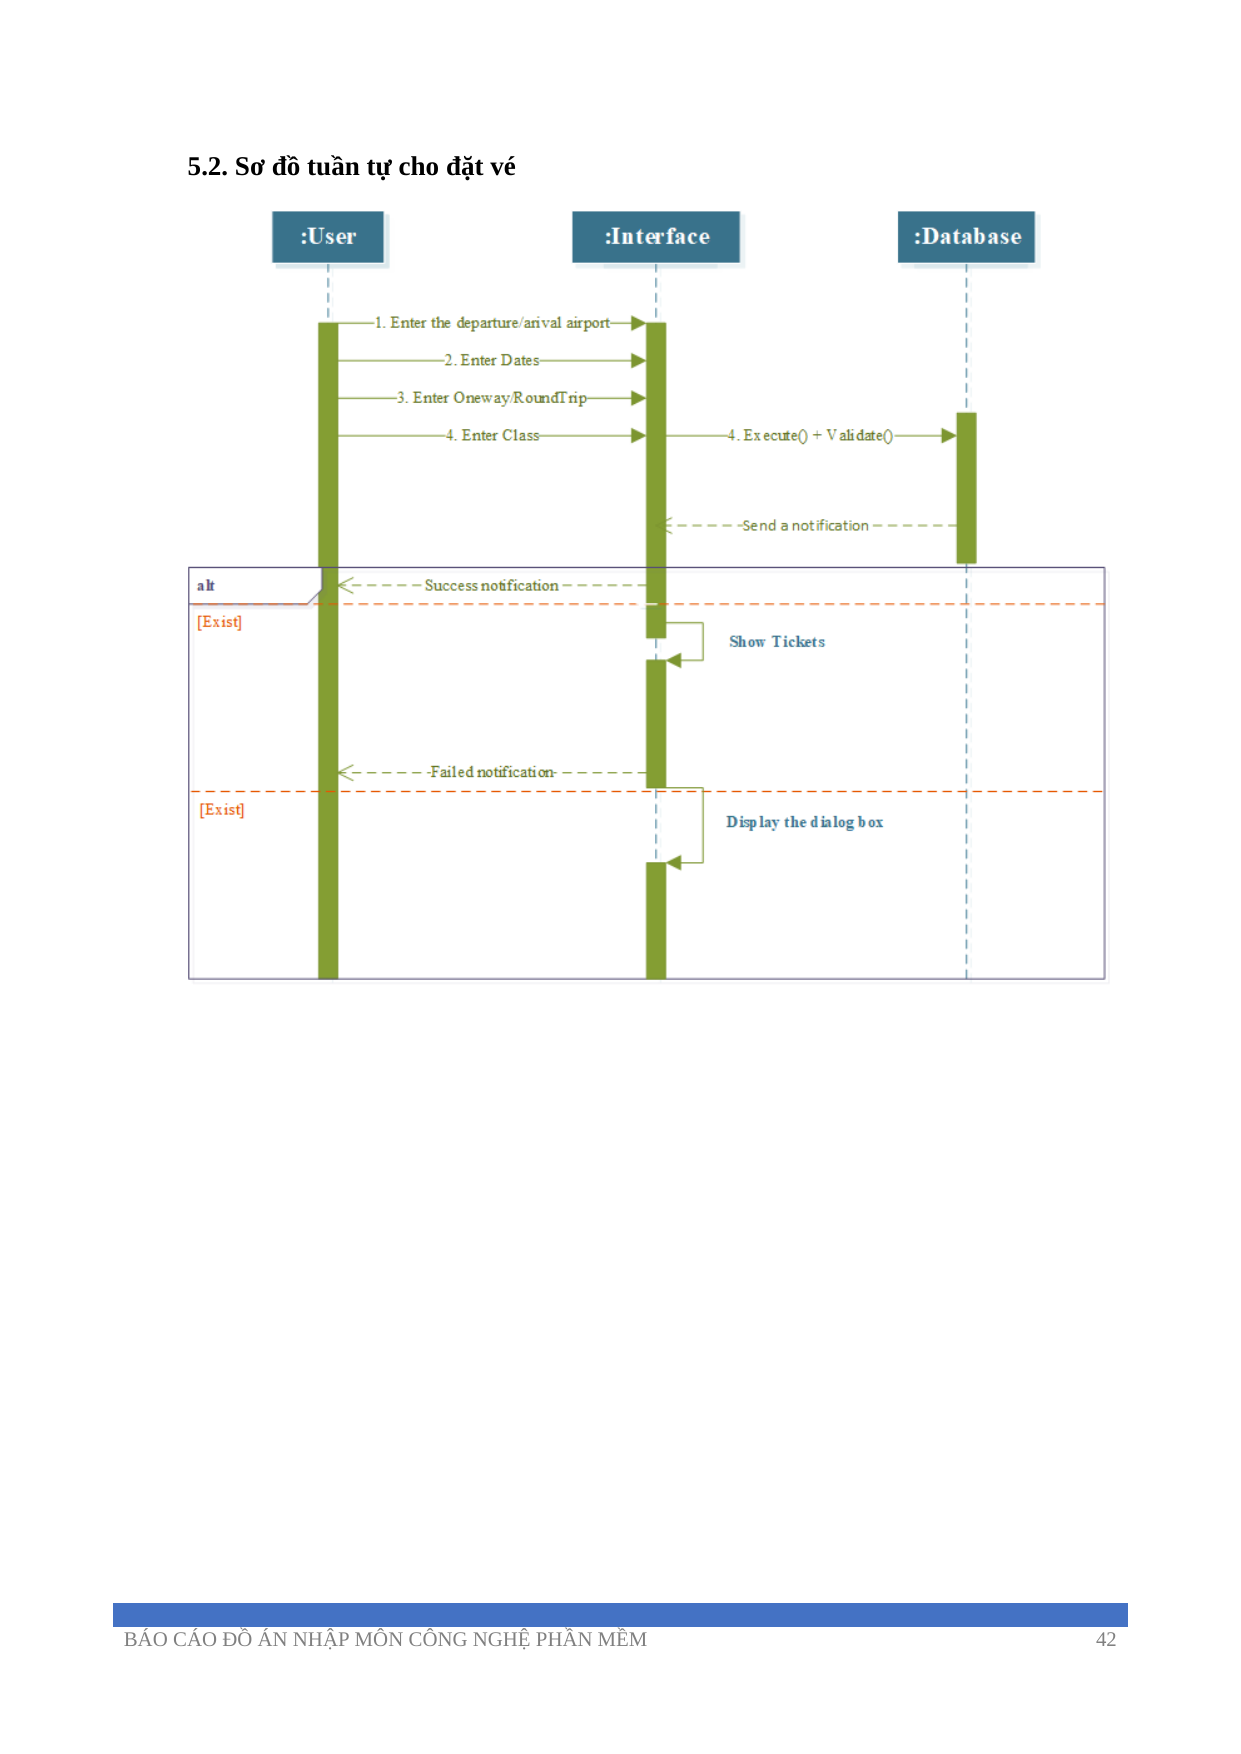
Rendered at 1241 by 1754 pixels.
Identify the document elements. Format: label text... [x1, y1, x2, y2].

subtitle 5.2. Sơ đồ tuần tự cho đặt vé [112, 150, 1128, 181]
picture [187, 209, 1110, 985]
